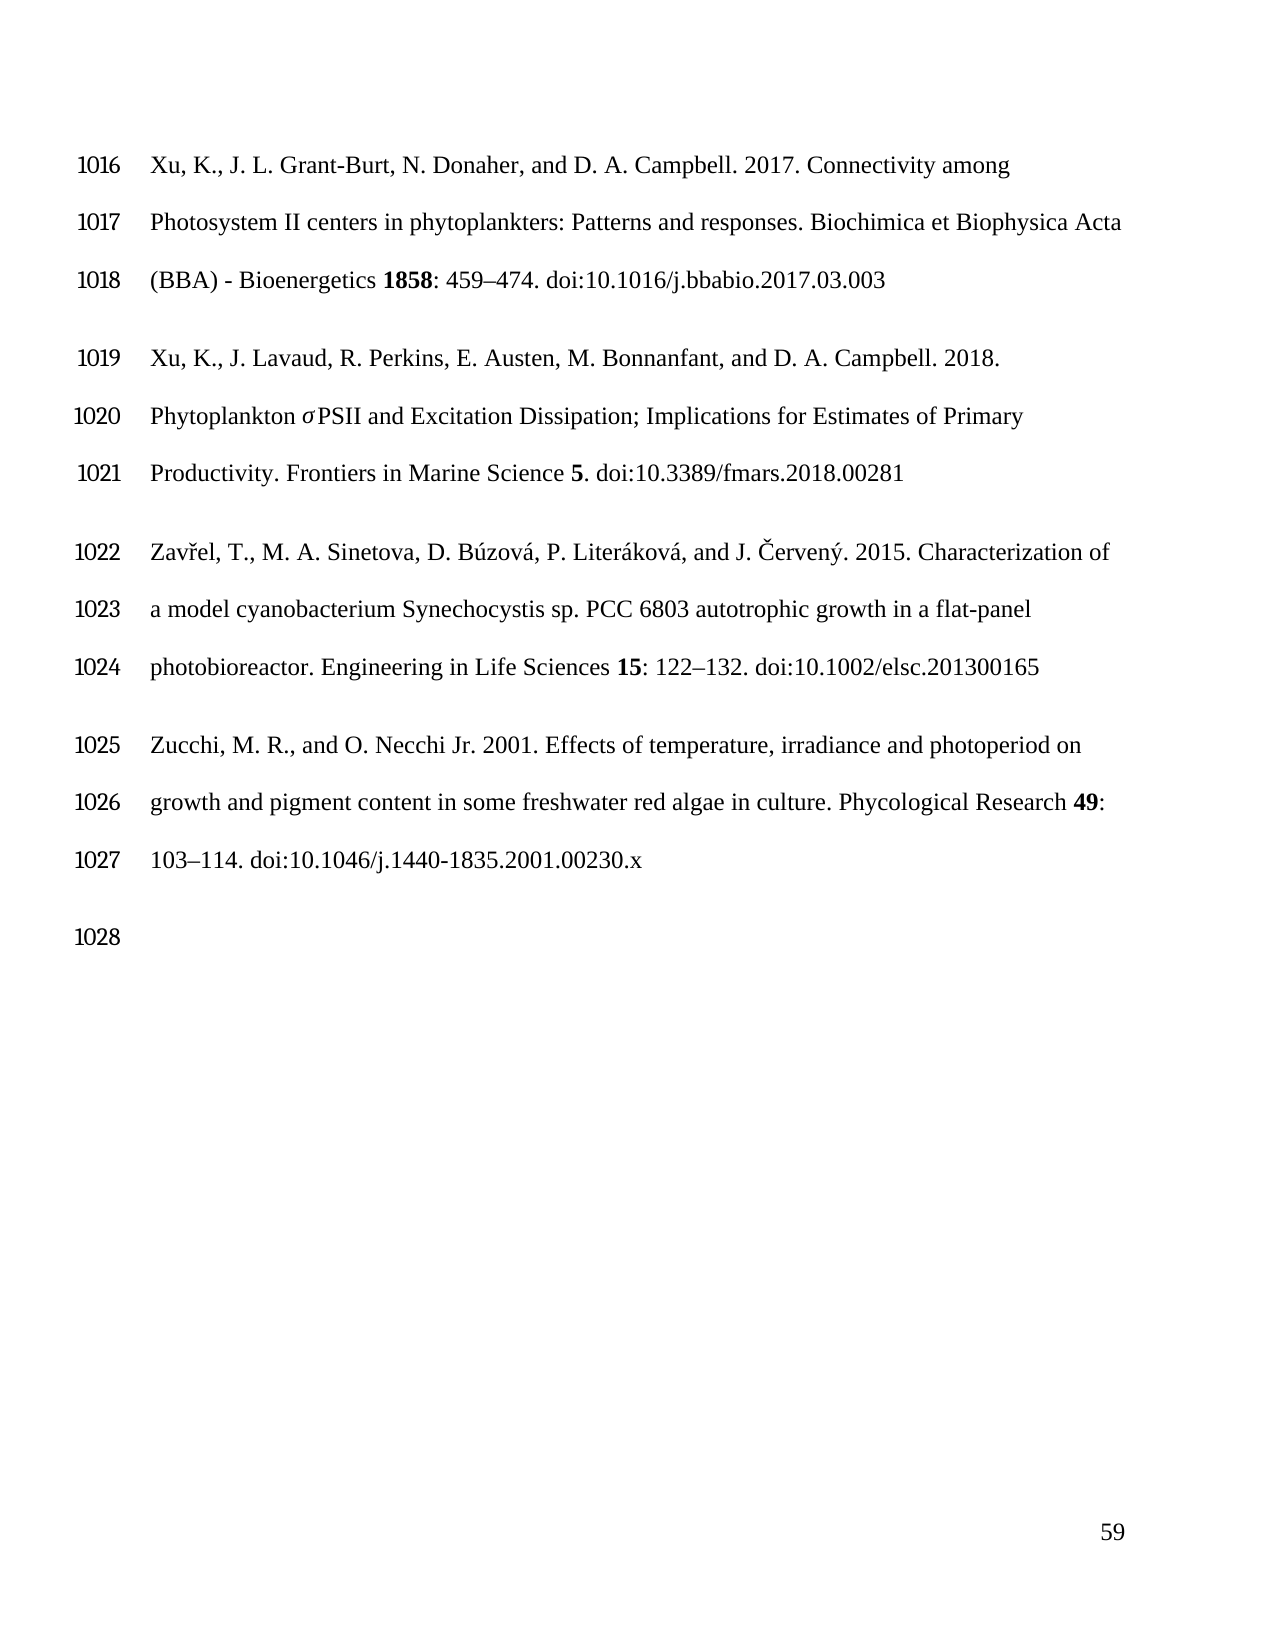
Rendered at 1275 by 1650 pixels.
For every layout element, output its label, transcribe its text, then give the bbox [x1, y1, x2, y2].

text Zucchi, M. R., and O. Necchi Jr. 2001. Effects of temperature, irradiance and photoperiod on growth and pigment content in some freshwater red algae in culture. Phycological Research 49: 103–114. doi:10.1046/j.1440-1835.2001.00230.x [150, 730, 1125, 874]
text Xu, K., J. L. Grant-Burt, N. Donaher, and D. A. Campbell. 2017. Connectivity among Photosystem II centers in phytoplankters: Patterns and responses. Biochimica et Biophysica Acta (BBA) - Bioenergetics 1858: 459–474. doi:10.1016/j.bbabio.2017.03.003 [150, 150, 1125, 294]
text Zavřel, T., M. A. Sinetova, D. Búzová, P. Literáková, and J. Červený. 2015. Characterization of a model cyanobacterium Synechocystis sp. PCC 6803 autotrophic growth in a flat-panel photobioreactor. Engineering in Life Sciences 15: 122–132. doi:10.1002/elsc.201300165 [150, 537, 1125, 680]
text Xu, K., J. Lavaud, R. Perkins, E. Austen, M. Bonnanfant, and D. A. Campbell. 2018. Phytoplankton PSII and Excitation Dissipation; Implications for Estimates of Primary Productivity. Frontiers in Marine Science 5. doi:10.3389/fmars.2018.00281 [150, 343, 1125, 487]
